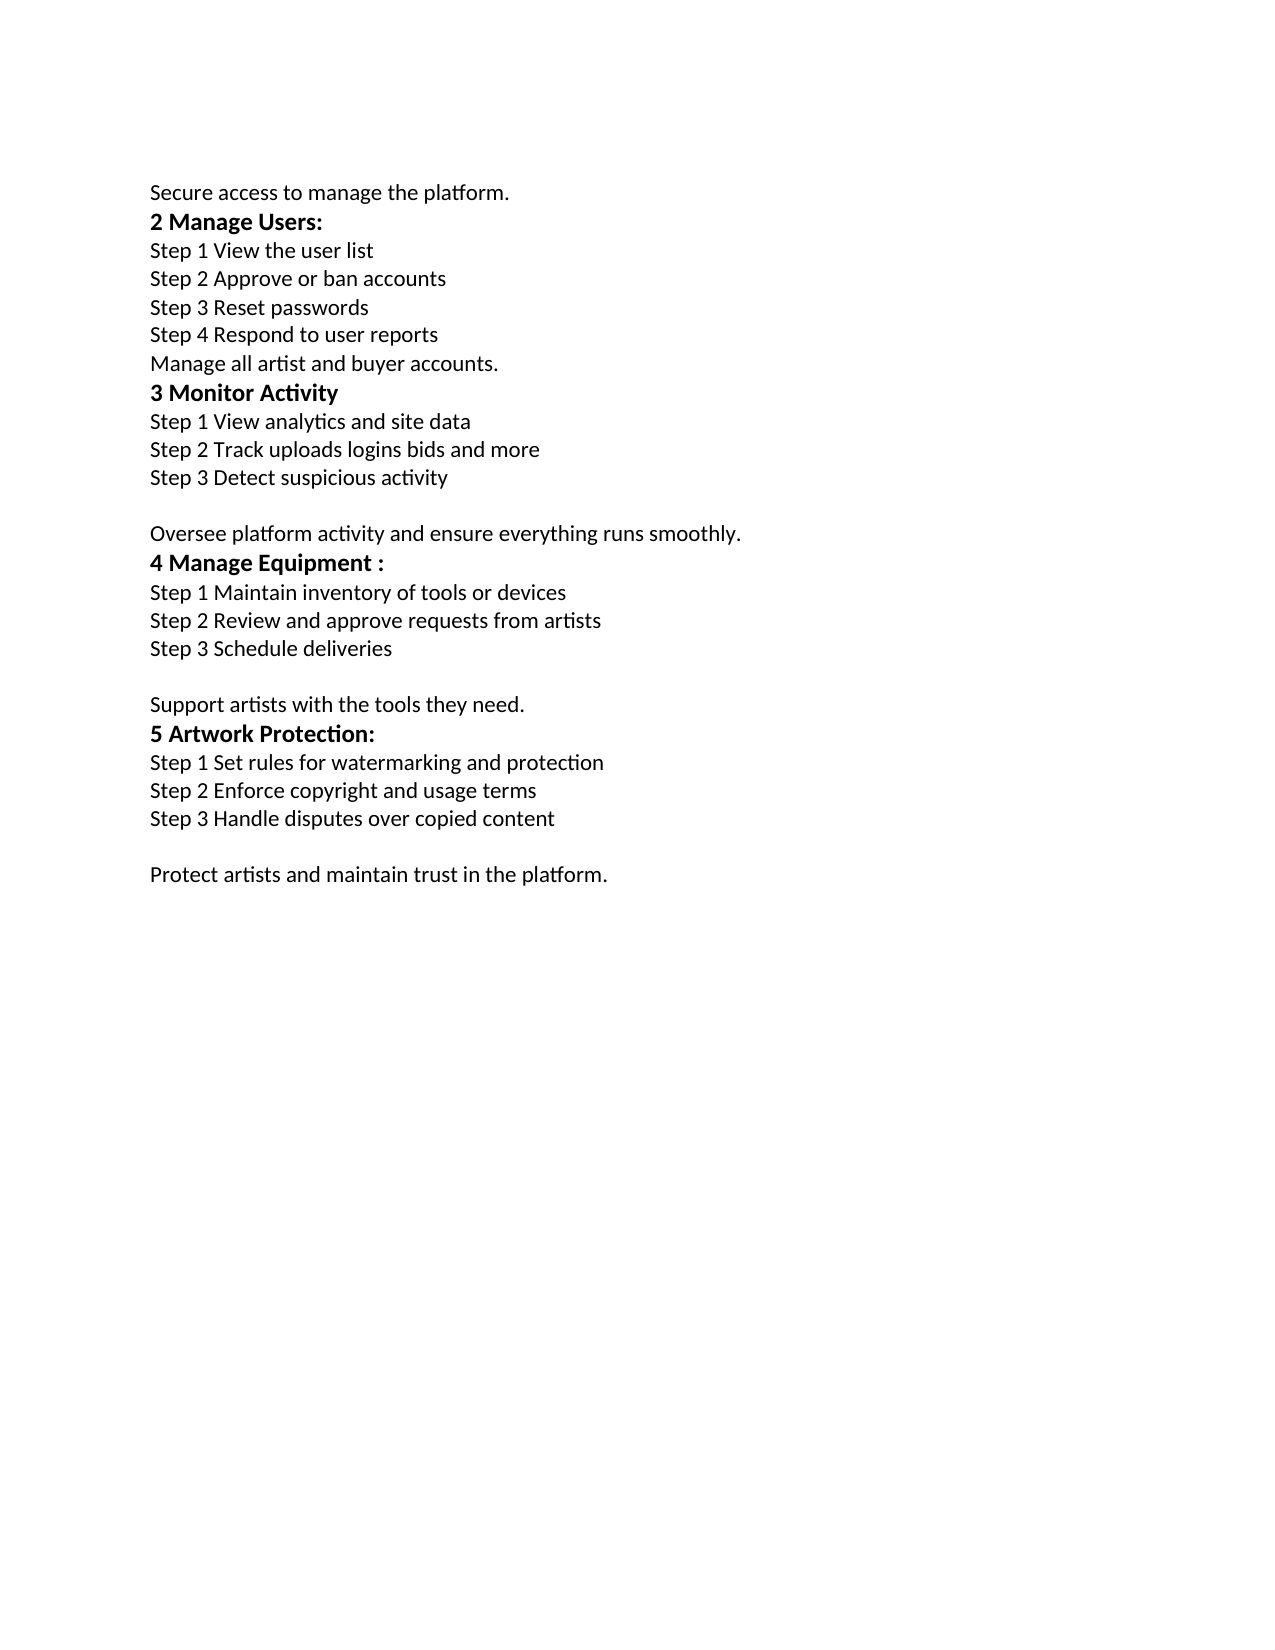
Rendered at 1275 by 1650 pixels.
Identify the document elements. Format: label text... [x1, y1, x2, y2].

text Step 4 Respond to user reports [150, 321, 1125, 349]
text Step 2 Enforce copyright and usage terms [150, 776, 1125, 804]
text Step 2 Approve or ban accounts [150, 264, 1125, 293]
text Step 3 Reset passwords [150, 293, 1125, 321]
text 5 Artwork Protection: [150, 718, 1125, 748]
text Support artists with the tools they need. [150, 690, 1125, 718]
text Step 3 Handle disputes over copied content [150, 804, 1125, 832]
text 3 Monitor Activity [150, 377, 1125, 407]
text 2 Manage Users: [150, 206, 1125, 237]
text Oversee platform activity and ensure everything runs smoothly. [150, 519, 1125, 547]
text 4 Manage Equipment : [150, 547, 1125, 578]
text Step 1 View the user list [150, 237, 1125, 264]
text Step 1 Maintain inventory of tools or devices [150, 578, 1125, 606]
text Step 3 Detect suspicious activity [150, 463, 1125, 491]
text Manage all artist and buyer accounts. [150, 349, 1125, 377]
text Step 1 Set rules for watermarking and protection [150, 748, 1125, 776]
text Step 2 Review and approve requests from artists [150, 606, 1125, 634]
text Secure access to manage the platform. [150, 178, 1125, 206]
text Step 3 Schedule deliveries [150, 634, 1125, 662]
text Protect artists and maintain trust in the platform. [150, 861, 1125, 888]
text Step 1 View analytics and site data [150, 407, 1125, 435]
text Step 2 Track uploads logins bids and more [150, 435, 1125, 463]
